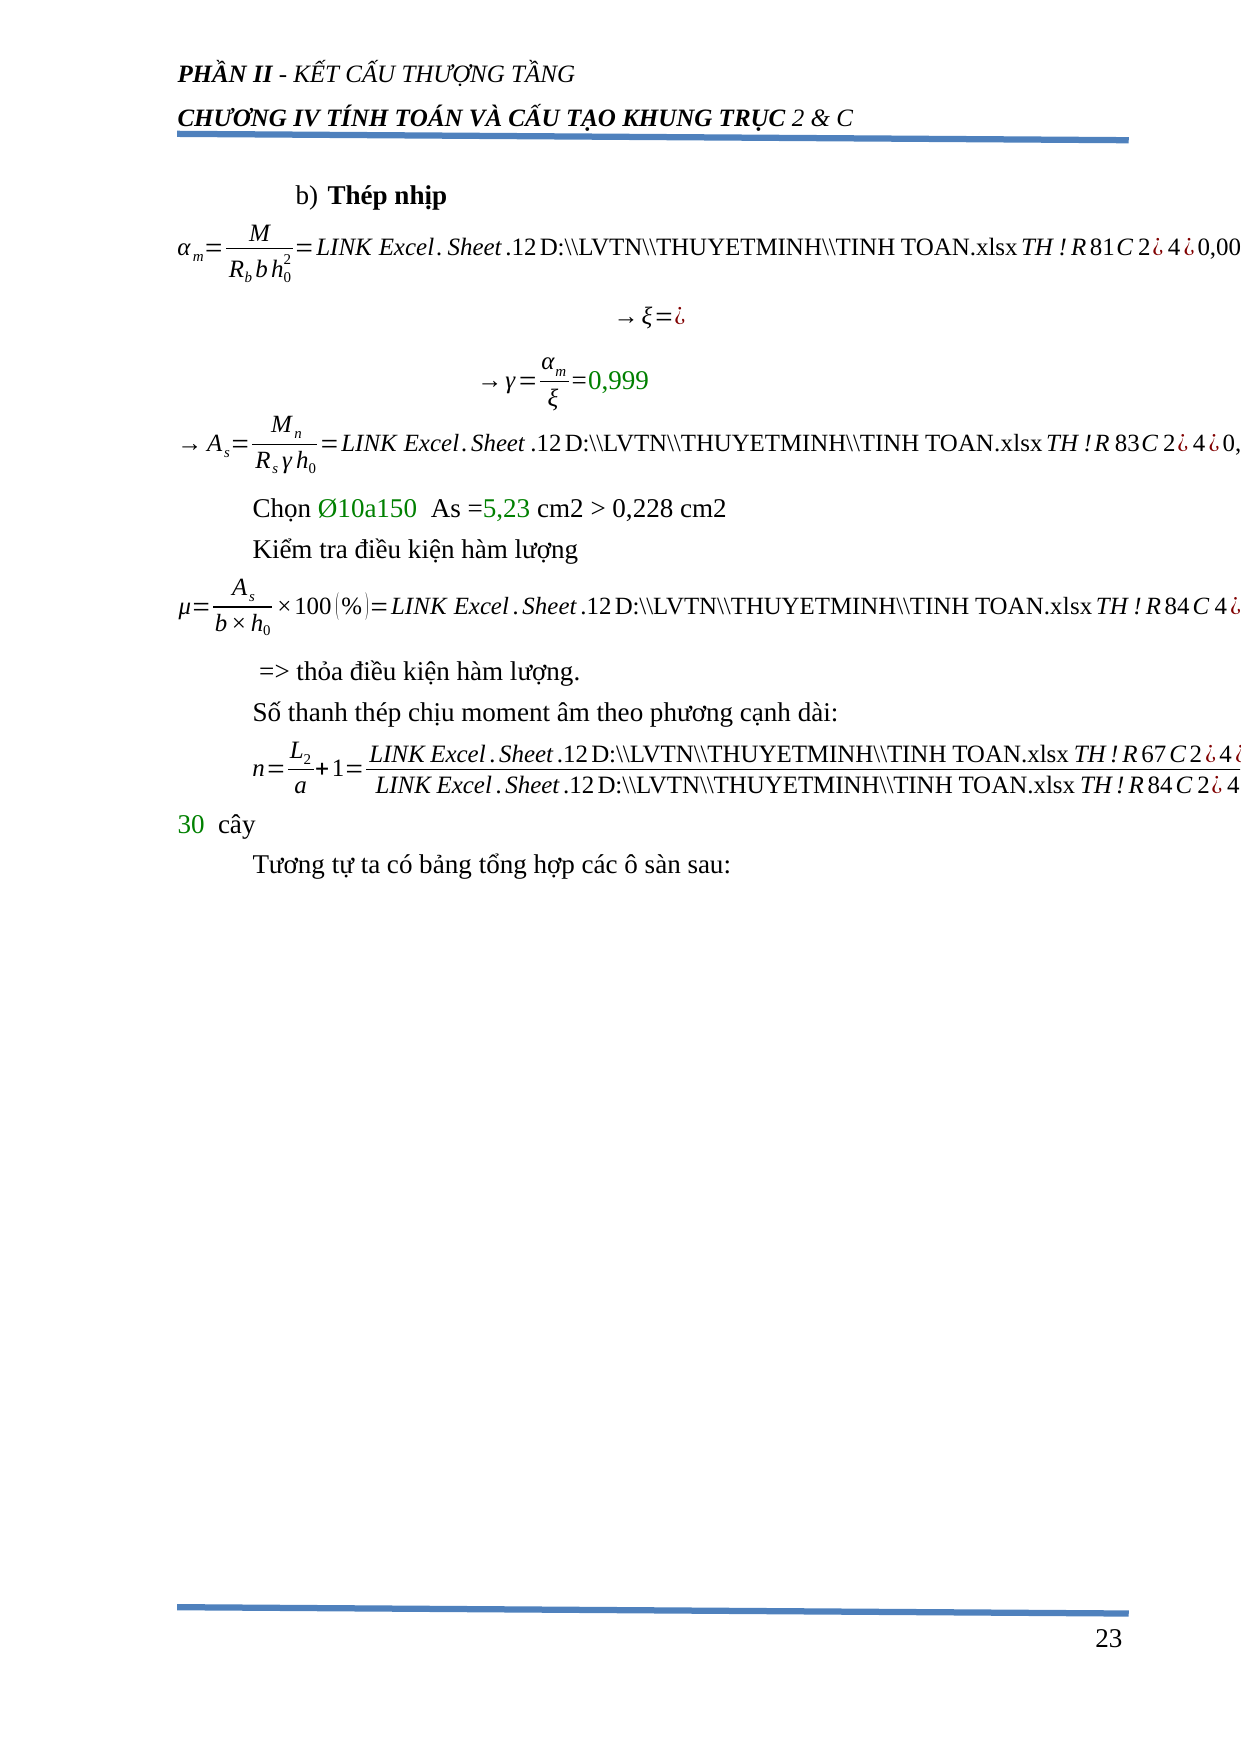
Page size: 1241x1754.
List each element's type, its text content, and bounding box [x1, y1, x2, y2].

text Chọn Ø10a150 As =5,23 cm2 > 0,228 cm2 [177, 493, 1122, 524]
text 30 cây [177, 736, 1122, 839]
text Kiểm tra điều kiện hàm lượng [177, 533, 1122, 564]
list Thép nhịp [177, 179, 1122, 210]
text => thỏa điều kiện hàm lượng. [177, 655, 1122, 686]
text =0,999 [449, 348, 1122, 411]
text Tương tự ta có bảng tổng hợp các ô sàn sau: [177, 848, 1122, 880]
text Số thanh thép chịu moment âm theo phương cạnh dài: [177, 696, 1122, 727]
